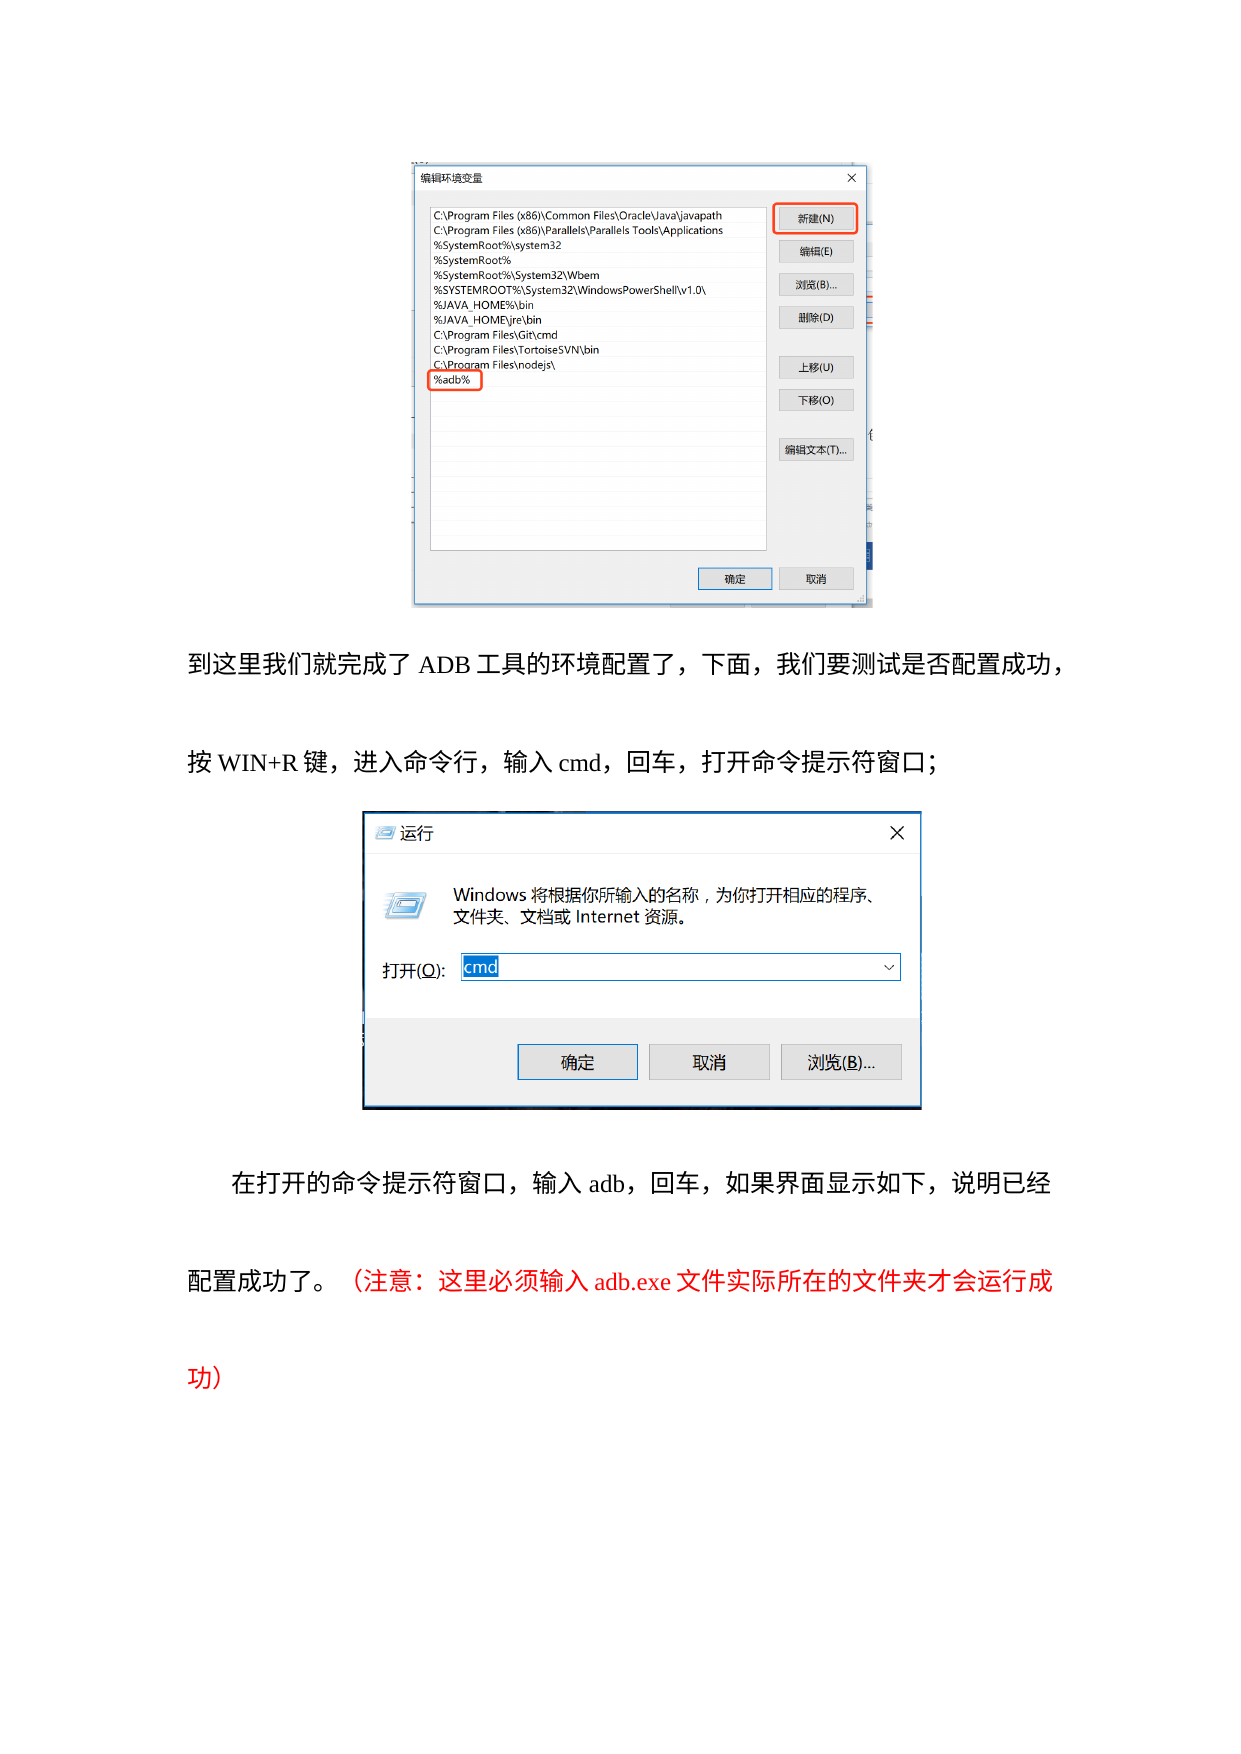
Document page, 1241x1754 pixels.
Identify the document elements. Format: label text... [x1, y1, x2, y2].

list 到这里我们就完成了ADB工具的环境配置了，下面，我们要测试是否配置成功，按WIN+R键，进入命令行，输入cmd，回车，打开命令提示符窗口； [187, 630, 1053, 793]
picture [362, 811, 922, 1110]
text 在打开的命令提示符窗口，输入adb，回车，如果界面显示如下，说明已经配置成功了。（注意：这里必须输入adb.exe文件实际所在的文件夹才会运行成功） [187, 1149, 1053, 1409]
picture [411, 162, 873, 608]
